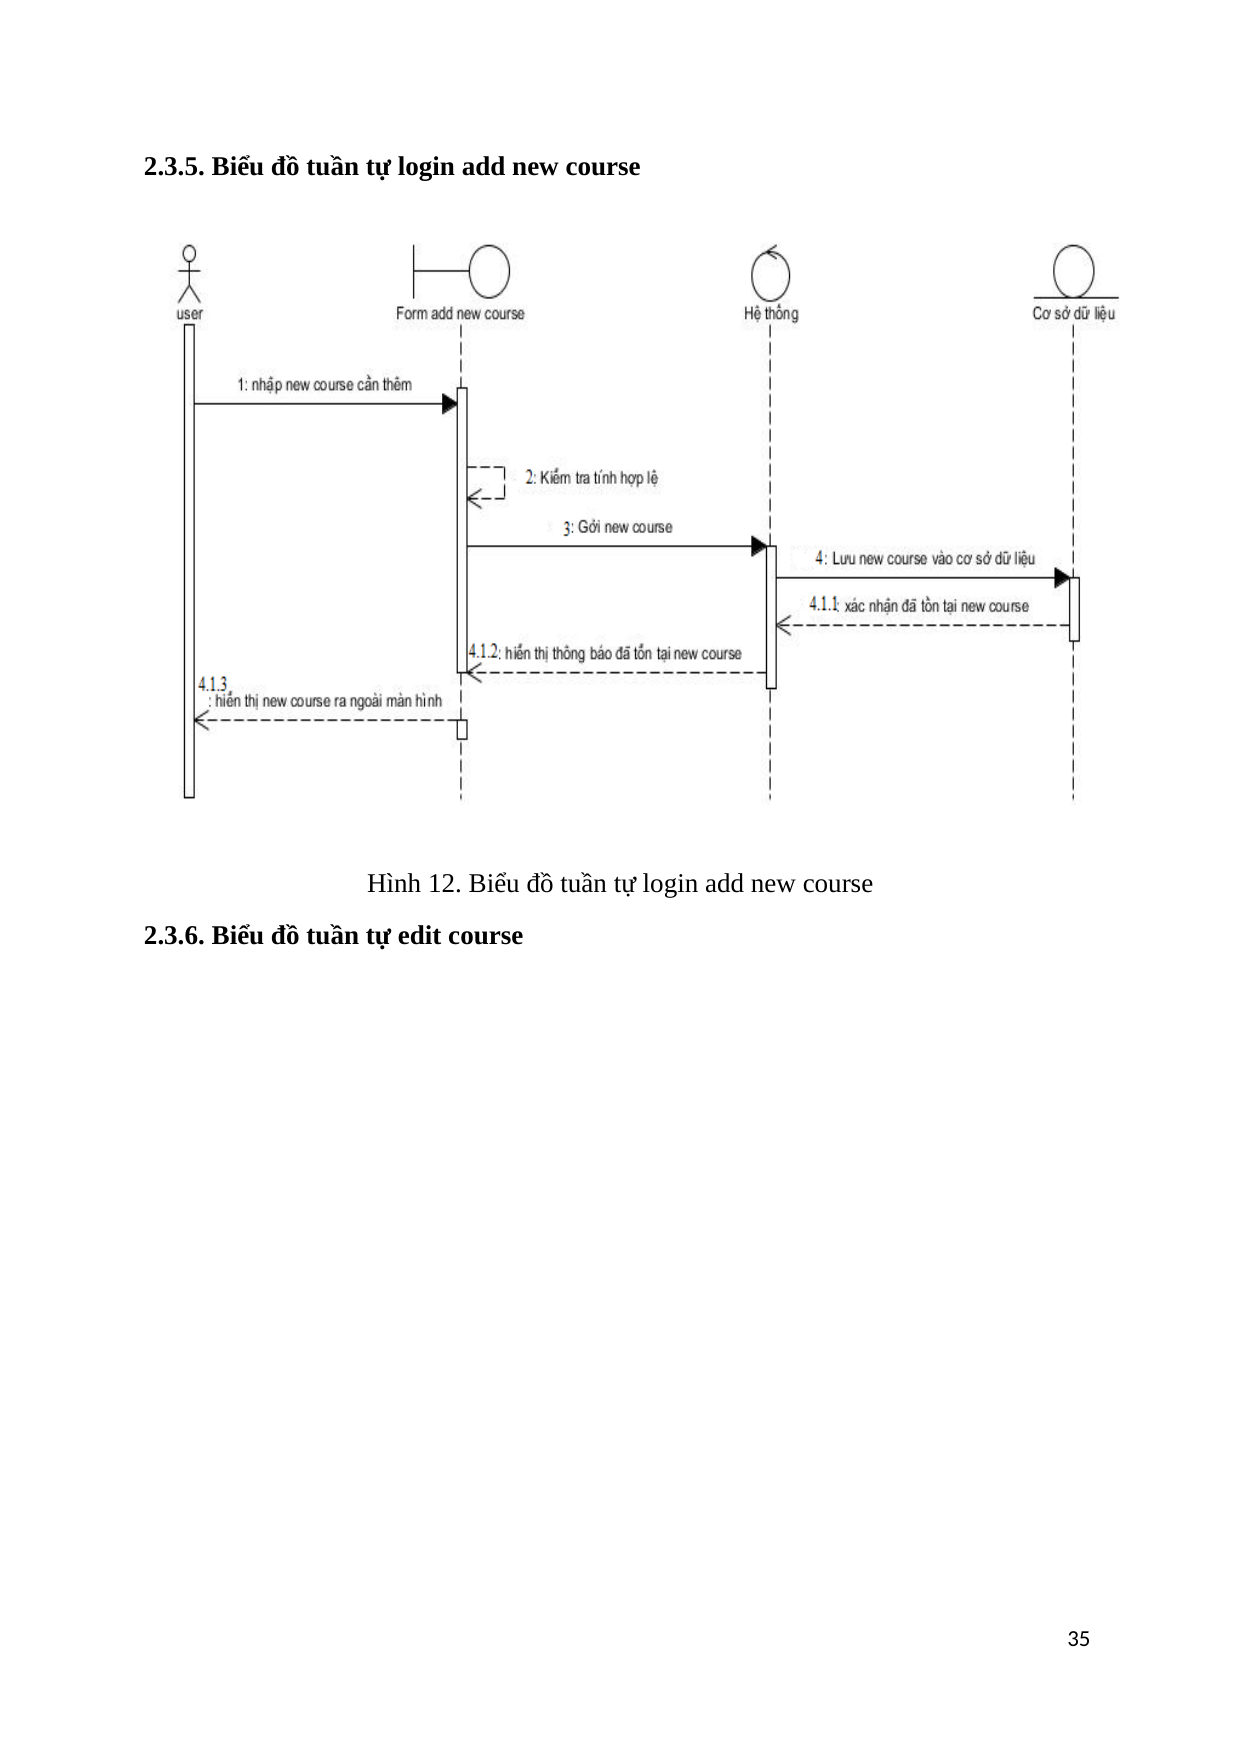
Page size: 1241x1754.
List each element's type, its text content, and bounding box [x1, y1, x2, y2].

subtitle Biểu đồ tuần tự edit course [144, 919, 1090, 950]
subtitle Biểu đồ tuần tự login add new course [144, 150, 1090, 181]
picture [150, 242, 1211, 843]
text Hình 12. Biểu đồ tuần tự login add new course [150, 867, 1090, 898]
